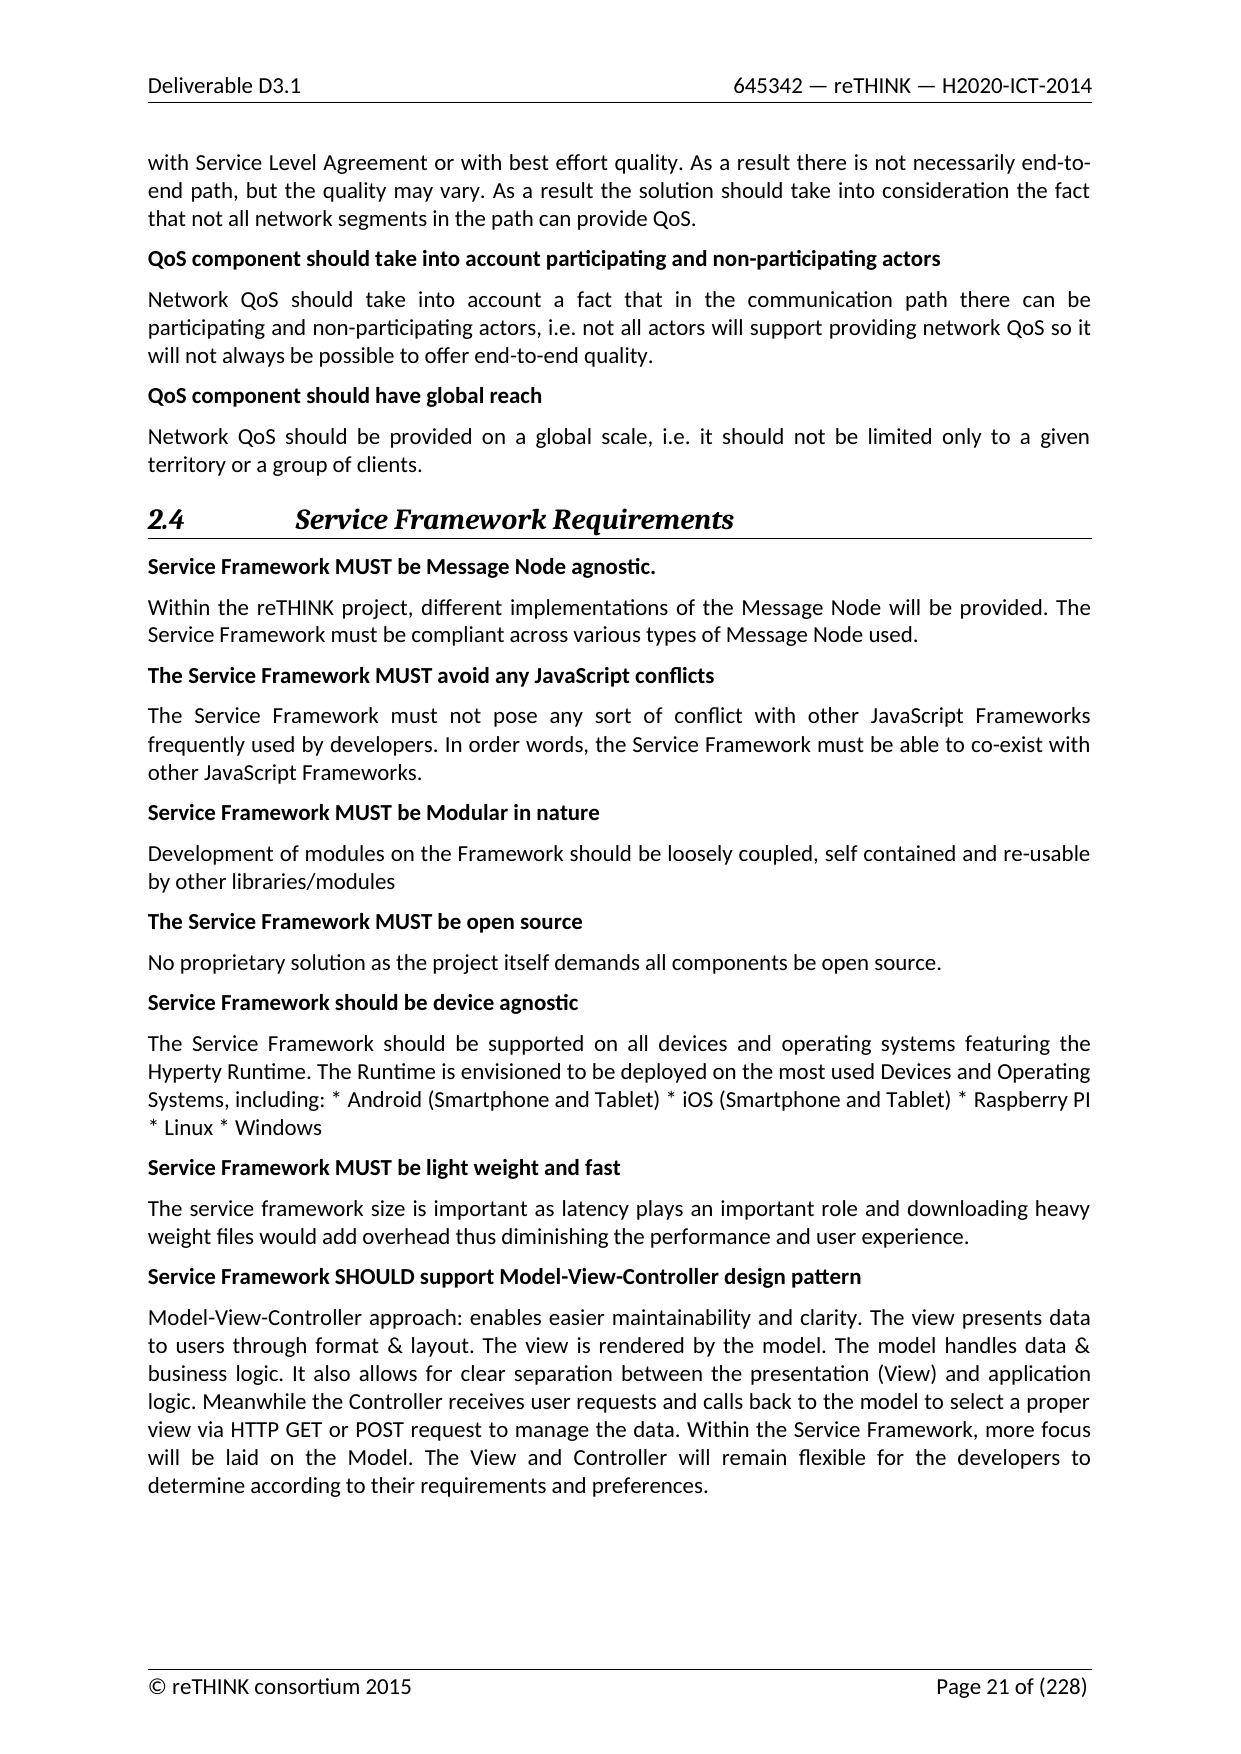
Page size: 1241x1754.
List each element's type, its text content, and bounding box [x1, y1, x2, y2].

text Network QoS should take into account a fact that in the communication path there can be participating and non-participating actors, i.e. not all actors will support providing network QoS so it will not always be possible to offer end-to-end quality. [148, 285, 1092, 369]
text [148, 148, 1092, 232]
text Service Framework MUST be Modular in nature [148, 798, 1092, 826]
text QoS component should take into account participating and non-participating actors [148, 244, 1092, 272]
text Within the reTHINK project, different implementations of the Message Node will be provided. The Service Framework must be compliant across various types of Message Node used. [148, 593, 1092, 649]
text Development of modules on the Framework should be loosely coupled, self contained and re-usable by other libraries/modules [148, 839, 1092, 895]
subtitle Service Framework Requirements [148, 503, 1092, 538]
text Service Framework MUST be light weight and fast [148, 1153, 1092, 1181]
text Service Framework should be device agnostic [148, 988, 1092, 1016]
text No proprietary solution as the project itself demands all components be open source. [148, 948, 1092, 976]
text Service Framework SHOULD support Model-View-Controller design pattern [148, 1262, 1092, 1291]
text The Service Framework MUST avoid any JavaScript conflicts [148, 661, 1092, 689]
text QoS component should have global reach [148, 381, 1092, 409]
text Network QoS should be provided on a global scale, i.e. it should not be limited only to a given territory or a group of clients. [148, 422, 1092, 478]
text The Service Framework must not pose any sort of conflict with other JavaScript Frameworks frequently used by developers. In order words, the Service Framework must be able to co-exist with other JavaScript Frameworks. [148, 702, 1092, 786]
text Model-View-Controller approach: enables easier maintainability and clarity. The view presents data to users through format & layout. The view is rendered by the model. The model handles data & business logic. It also allows for clear separation between the presentation (View) and application logic. Meanwhile the Controller receives user requests and calls back to the model to select a proper view via HTTP GET or POST request to manage the data. Within the Service Framework, more focus will be laid on the Model. The View and Controller will remain flexible for the developers to determine according to their requirements and preferences. [148, 1303, 1092, 1499]
text The service framework size is important as latency plays an important role and downloading heavy weight files would add overhead thus diminishing the performance and user experience. [148, 1194, 1092, 1250]
text The Service Framework MUST be open source [148, 907, 1092, 935]
text Service Framework MUST be Message Node agnostic. [148, 552, 1092, 580]
text The Service Framework should be supported on all devices and operating systems featuring the Hyperty Runtime. The Runtime is envisioned to be deployed on the most used Devices and Operating Systems, including: * Android (Smartphone and Tablet) * iOS (Smartphone and Tablet) * Raspberry PI * Linux * Windows [148, 1029, 1092, 1141]
